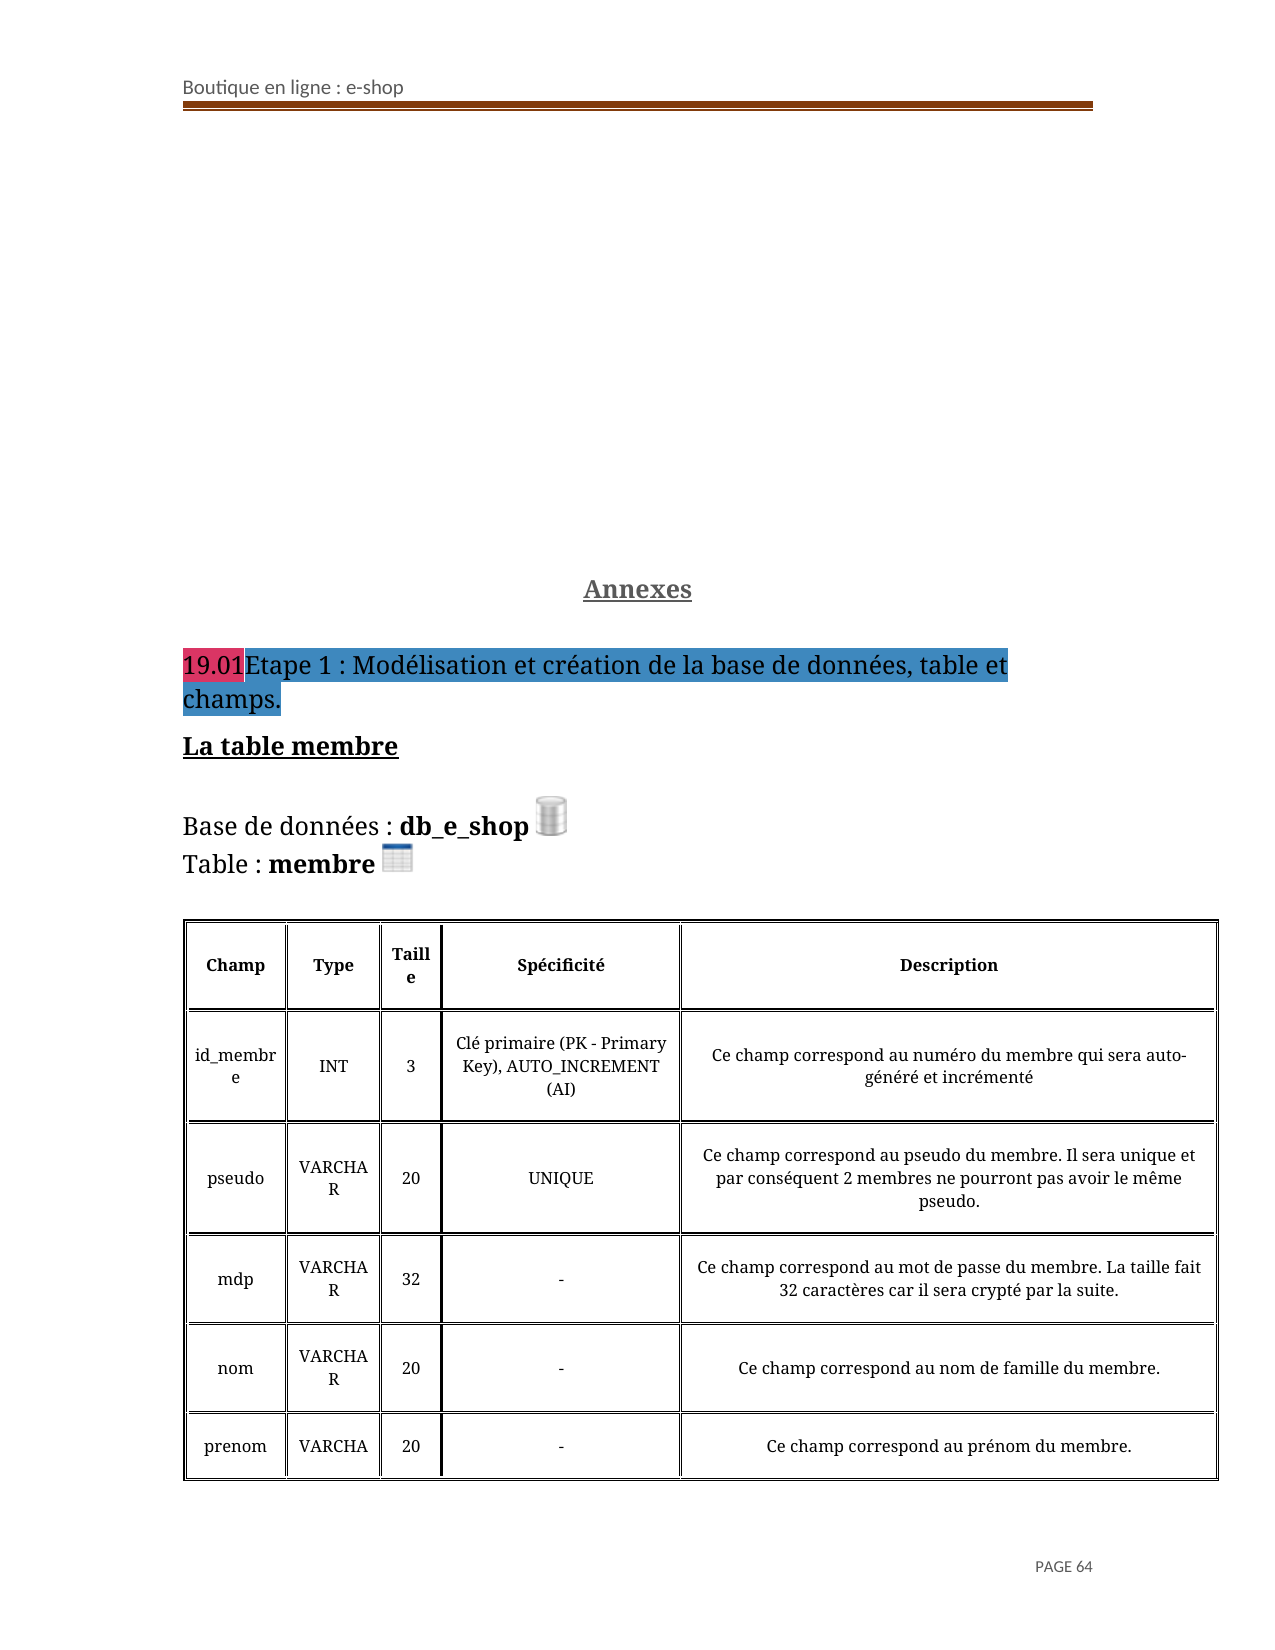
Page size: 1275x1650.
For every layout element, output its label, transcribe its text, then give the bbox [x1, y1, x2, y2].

table_cell - [443, 1236, 679, 1322]
table_cell Ce champ correspond au pseudo du membre. Il sera unique et par conséquent 2 membres ne pourront pas avoir le même pseudo. [682, 1120, 1216, 1232]
table_cell - [443, 1325, 679, 1411]
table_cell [681, 1411, 1217, 1477]
table_cell id_membre [187, 1008, 285, 1120]
text La table membre Base de données : db_e_shop Table : membre [182, 728, 1093, 907]
table_cell 3 [382, 1012, 440, 1120]
table_cell VARCHAR [288, 1124, 379, 1232]
table_cell Ce champ correspond au nom de famille du membre. [681, 1322, 1217, 1411]
table_header Type [286, 923, 381, 1008]
table_cell VARCHAR [286, 1414, 381, 1477]
table_cell VARCHAR [288, 1236, 379, 1322]
table_cell Ce champ correspond au numéro du membre qui sera auto-généré et incrémenté [682, 1008, 1216, 1120]
table_cell prenom [185, 1411, 286, 1477]
table_cell - [441, 1414, 681, 1477]
picture [382, 842, 414, 874]
table_cell nom [185, 1322, 286, 1411]
table_cell UNIQUE [443, 1124, 679, 1232]
picture [535, 796, 567, 836]
table_cell Ce champ correspond au mot de passe du membre. La taille fait 32 caractères car il sera crypté par la suite. [682, 1232, 1216, 1322]
table_cell 32 [382, 1236, 440, 1322]
table_header Description [681, 923, 1216, 1008]
text Annexes [182, 571, 1093, 606]
table_header Taille [381, 923, 441, 1008]
table_header Champ [187, 923, 286, 1008]
table_cell Clé primaire (PK - Primary Key), AUTO_INCREMENT (AI) [443, 1012, 679, 1120]
text 19.01Etape 1 : Modélisation et création de la base de données, table et champs. [182, 647, 1093, 716]
table_cell 20 [382, 1325, 440, 1411]
table_cell mdp [187, 1232, 285, 1322]
table_cell 20 [382, 1124, 440, 1232]
table_cell 20 [381, 1414, 441, 1477]
table_cell pseudo [187, 1120, 285, 1232]
table_cell VARCHAR [288, 1325, 379, 1411]
table_header Spécificité [441, 923, 681, 1008]
table_cell INT [288, 1012, 379, 1120]
